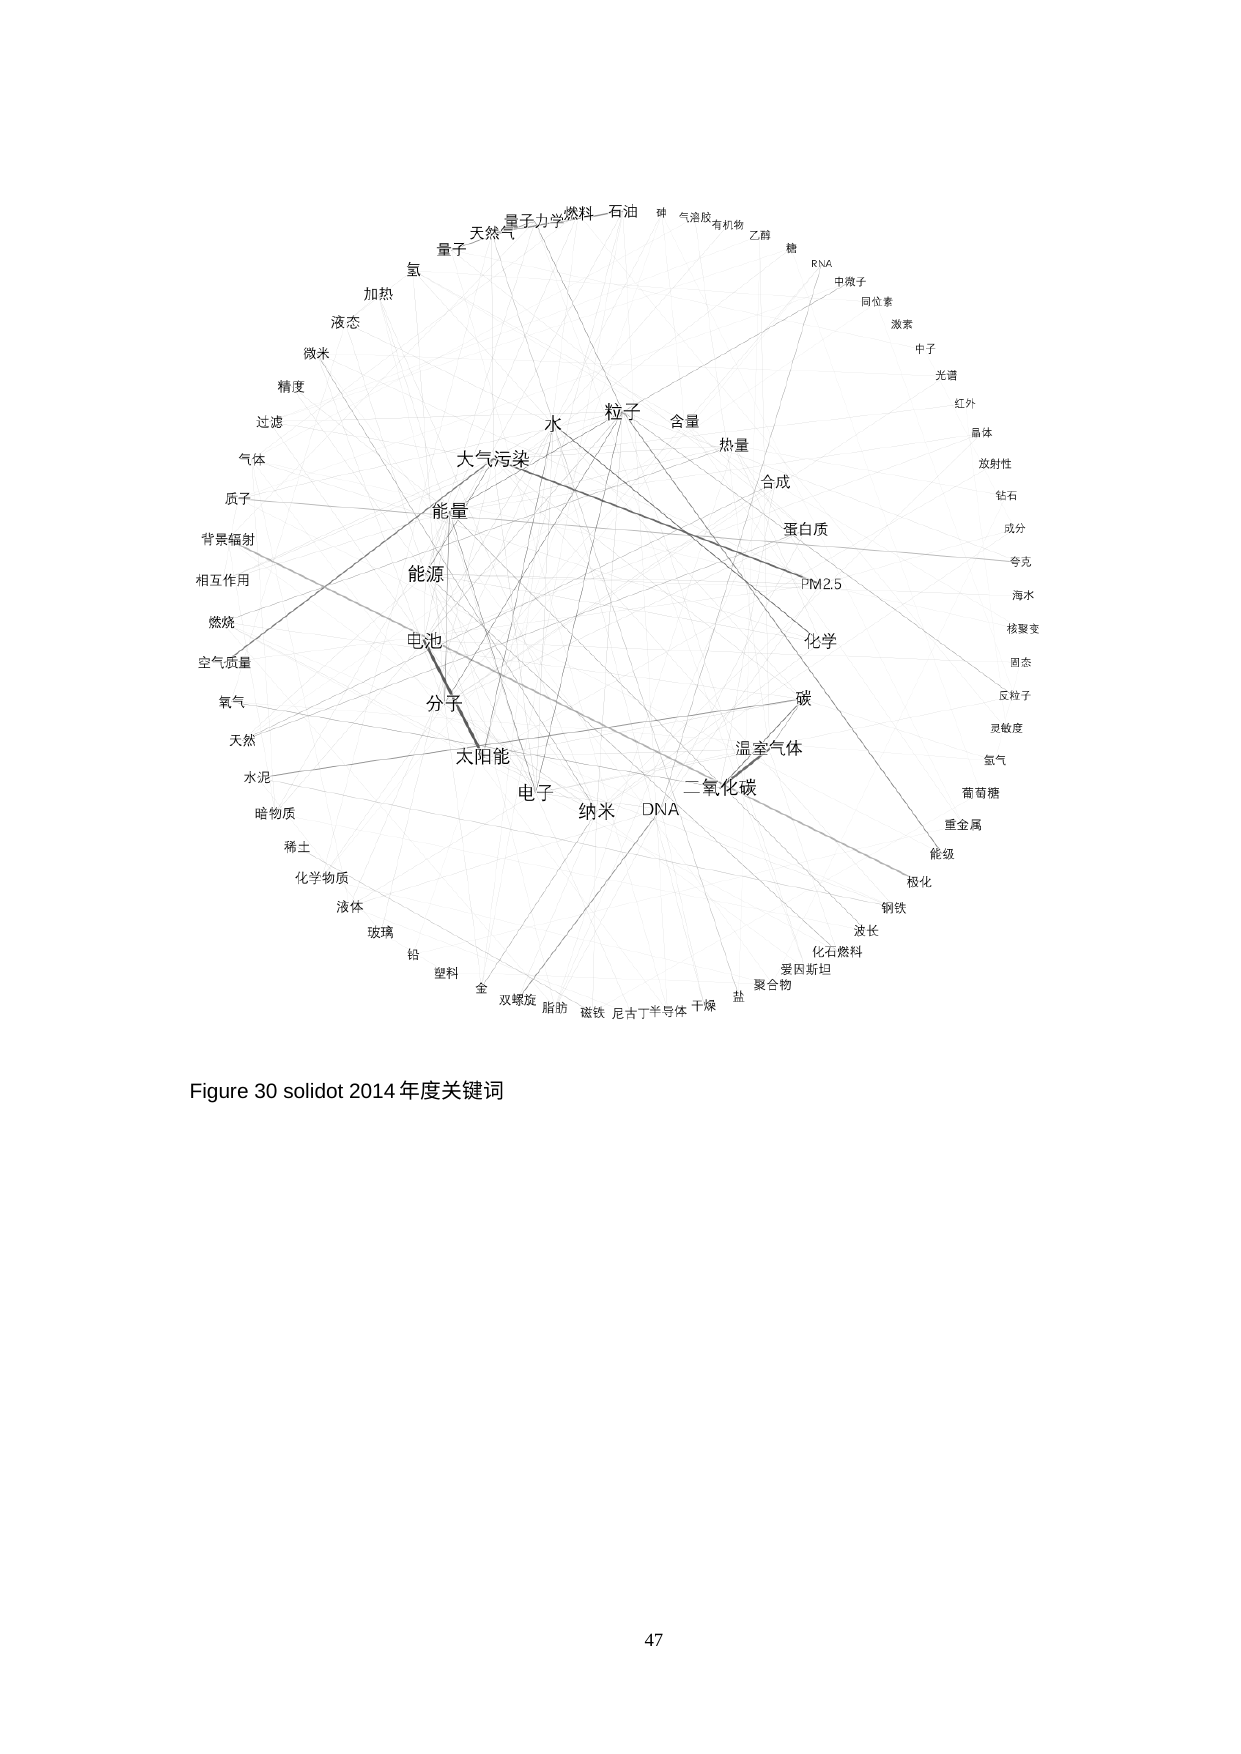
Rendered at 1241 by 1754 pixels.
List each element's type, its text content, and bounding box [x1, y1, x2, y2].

picture [189, 179, 1055, 1045]
